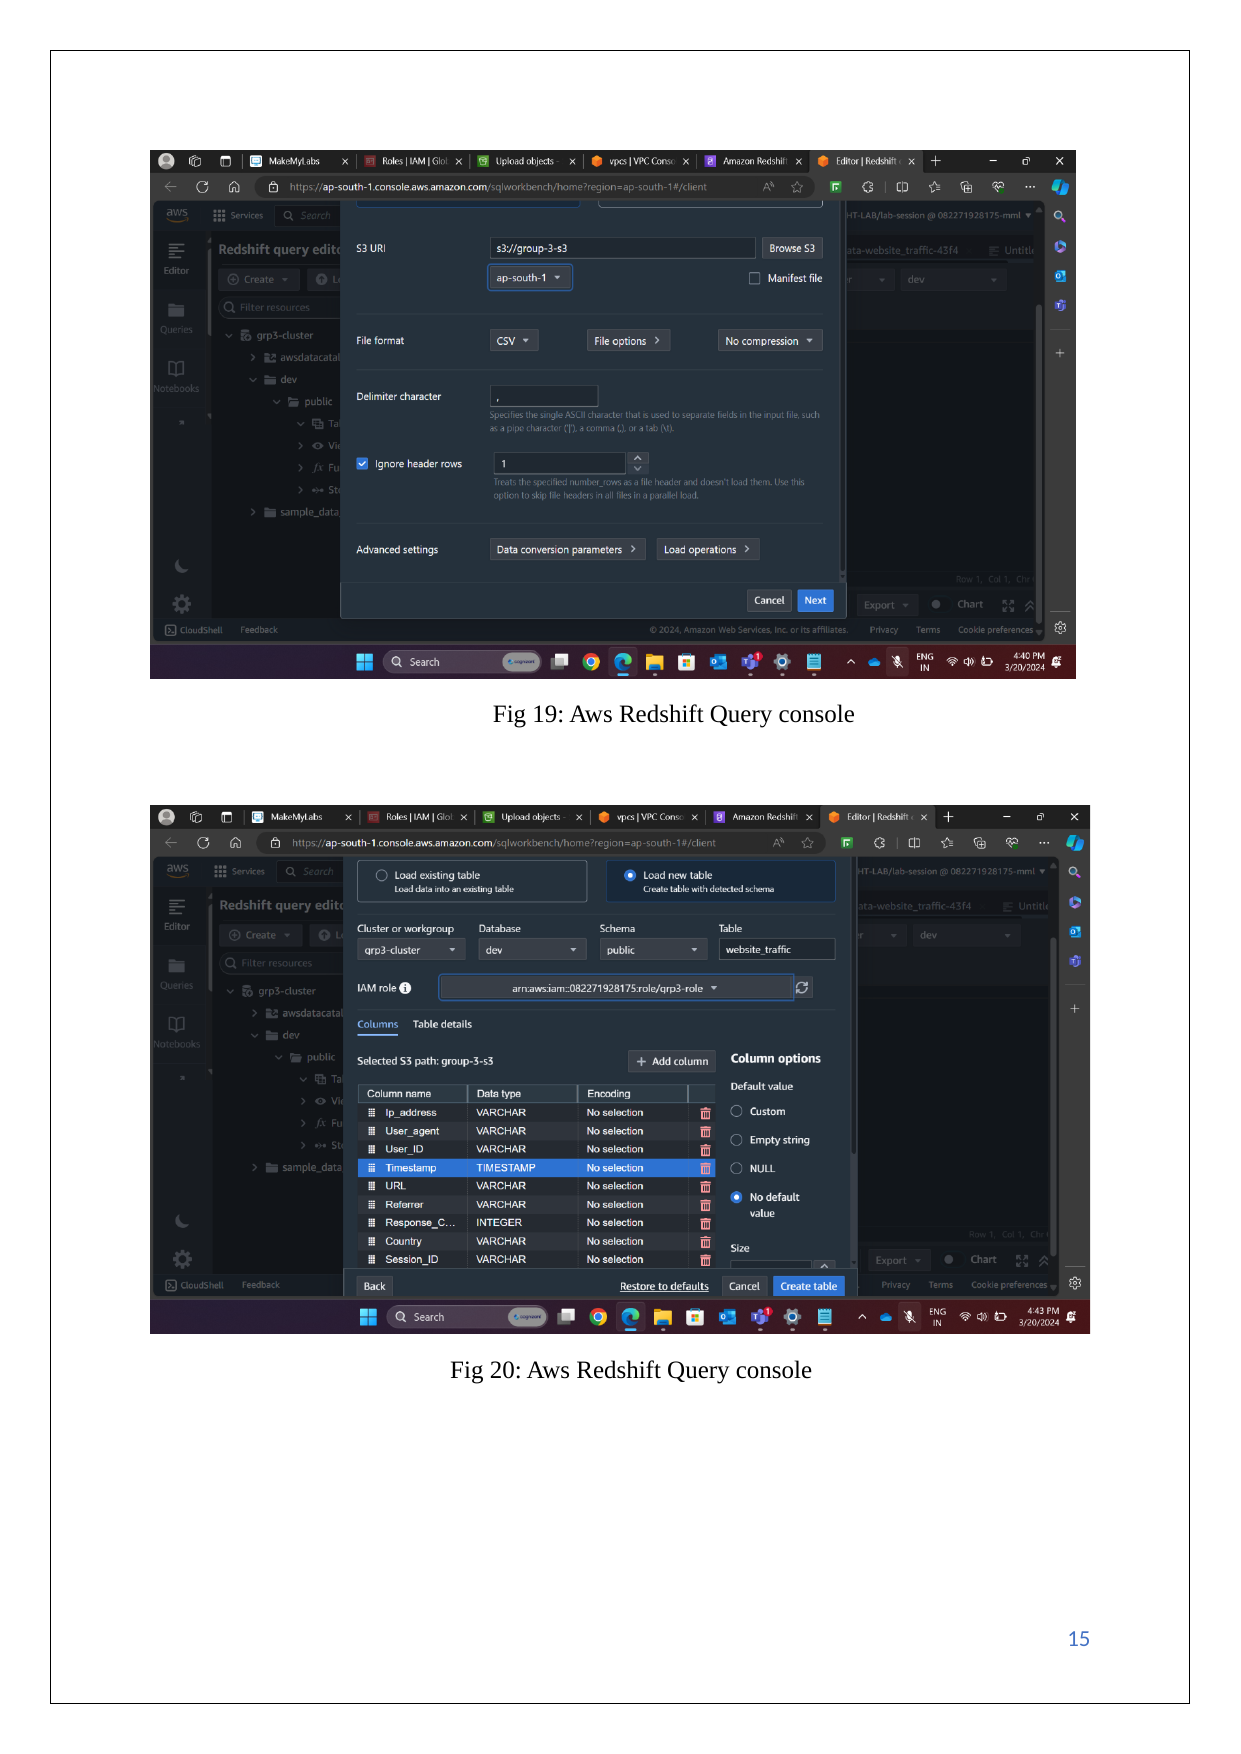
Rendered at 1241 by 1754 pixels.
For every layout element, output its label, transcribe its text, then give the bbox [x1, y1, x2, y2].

picture [150, 150, 1076, 679]
text Fig 19: Aws Redshift Query console [150, 699, 1090, 728]
text Fig 20: Aws Redshift Query console [150, 1355, 1090, 1383]
picture [150, 805, 1091, 1334]
